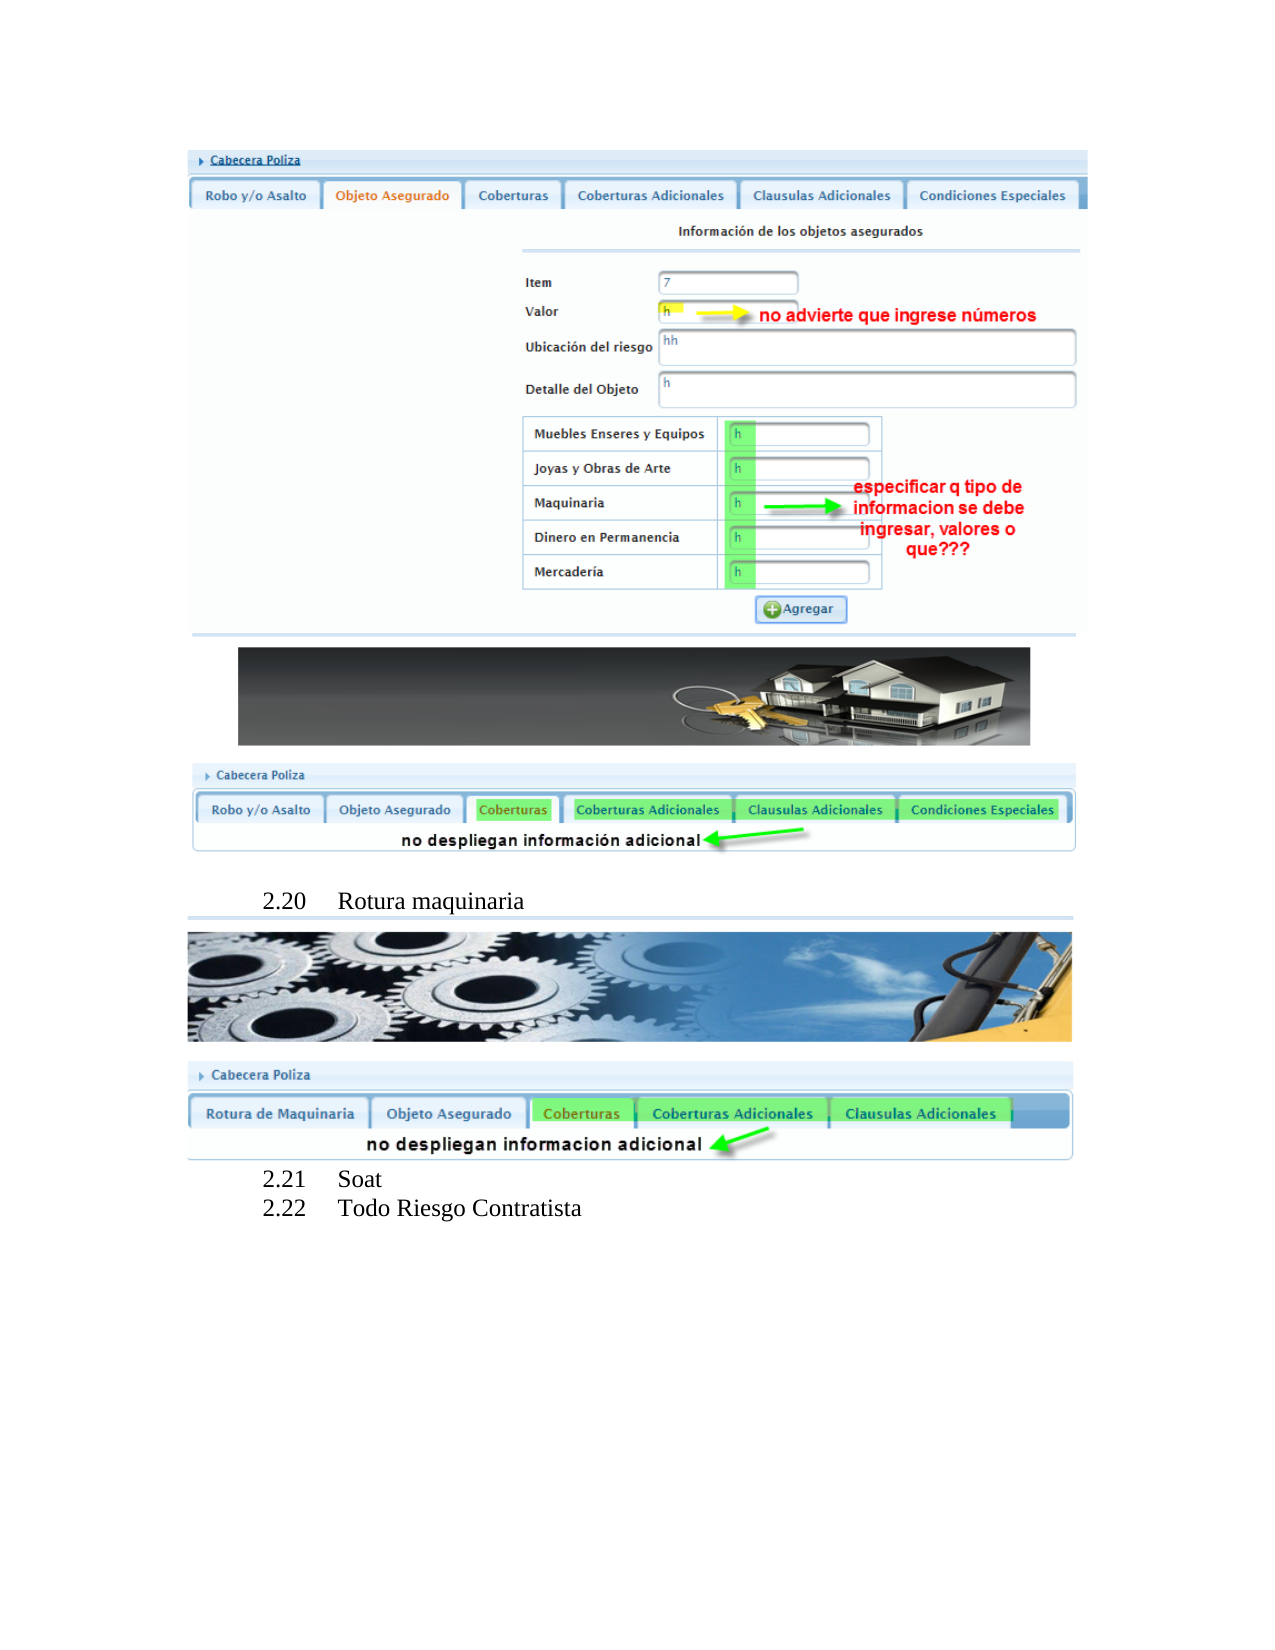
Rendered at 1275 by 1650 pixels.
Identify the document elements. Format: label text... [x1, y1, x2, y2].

list Todo Riesgo Contratista [262, 1193, 1087, 1221]
list Soat [262, 1164, 1087, 1193]
picture [187, 915, 1088, 1164]
picture [187, 150, 1088, 858]
list Rotura maquinaria [262, 886, 1087, 915]
